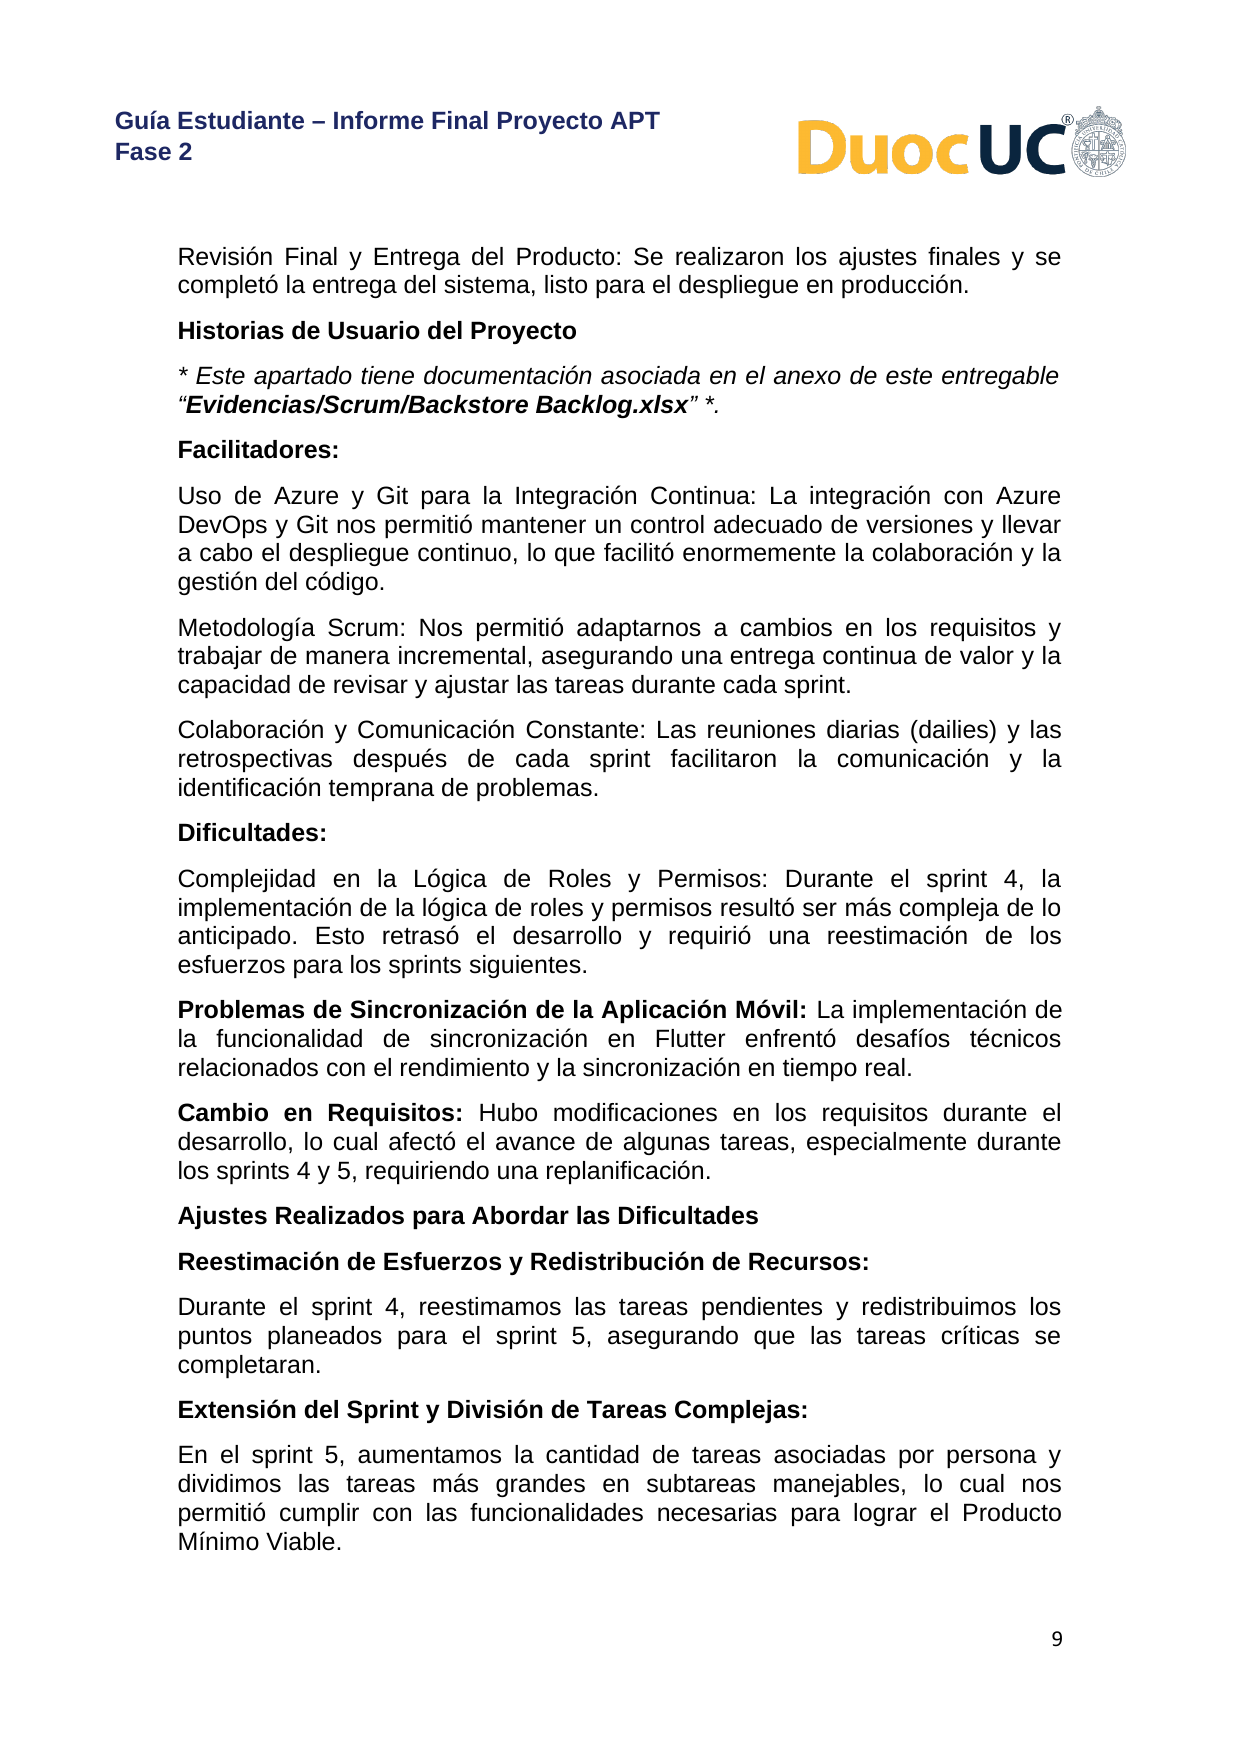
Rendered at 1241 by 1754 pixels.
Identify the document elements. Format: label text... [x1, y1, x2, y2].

text Metodología Scrum: Nos permitió adaptarnos a cambios en los requisitos y trabajar de manera incremental, asegurando una entrega continua de valor y la capacidad de revisar y ajustar las tareas durante cada sprint. [177, 613, 1063, 699]
text Colaboración y Comunicación Constante: Las reuniones diarias (dailies) y las retrospectivas después de cada sprint facilitaron la comunicación y la identificación temprana de problemas. [177, 716, 1063, 802]
text Extensión del Sprint y División de Tareas Complejas: [177, 1395, 1063, 1424]
text * Este apartado tiene documentación asociada en el anexo de este entregable “Evidencias/Scrum/Backstore Backlog.xlsx” *. [177, 361, 1063, 419]
text Problemas de Sincronización de la Aplicación Móvil: La implementación de la funcionalidad de sincronización en Flutter enfrentó desafíos técnicos relacionados con el rendimiento y la sincronización en tiempo real. [177, 996, 1063, 1082]
picture [798, 106, 1126, 177]
text Dificultades: [177, 818, 1063, 847]
text Reestimación de Esfuerzos y Redistribución de Recursos: [177, 1247, 1063, 1276]
text Cambio en Requisitos: Hubo modificaciones en los requisitos durante el desarrollo, lo cual afectó el avance de algunas tareas, especialmente durante los sprints 4 y 5, requiriendo una replanificación. [177, 1098, 1063, 1185]
text En el sprint 5, aumentamos la cantidad de tareas asociadas por persona y dividimos las tareas más grandes en subtareas manejables, lo cual nos permitió cumplir con las funcionalidades necesarias para lograr el Producto Mínimo Viable. [177, 1441, 1063, 1556]
text Facilitadores: [177, 436, 1063, 464]
text Ajustes Realizados para Abordar las Dificultades [177, 1201, 1063, 1230]
text Revisión Final y Entrega del Producto: Se realizaron los ajustes finales y se completó la entrega del sistema, listo para el despliegue en producción. [177, 242, 1063, 299]
text Uso de Azure y Git para la Integración Continua: La integración con Azure DevOps y Git nos permitió mantener un control adecuado de versiones y llevar a cabo el despliegue continuo, lo que facilitó enormemente la colaboración y la gestión del código. [177, 481, 1063, 596]
text Durante el sprint 4, reestimamos las tareas pendientes y redistribuimos los puntos planeados para el sprint 5, asegurando que las tareas críticas se completaran. [177, 1292, 1063, 1378]
text Complejidad en la Lógica de Roles y Permisos: Durante el sprint 4, la implementación de la lógica de roles y permisos resultó ser más compleja de lo anticipado. Esto retrasó el desarrollo y requirió una reestimación de los esfuerzos para los sprints siguientes. [177, 864, 1063, 979]
text Historias de Usuario del Proyecto [177, 316, 1063, 345]
